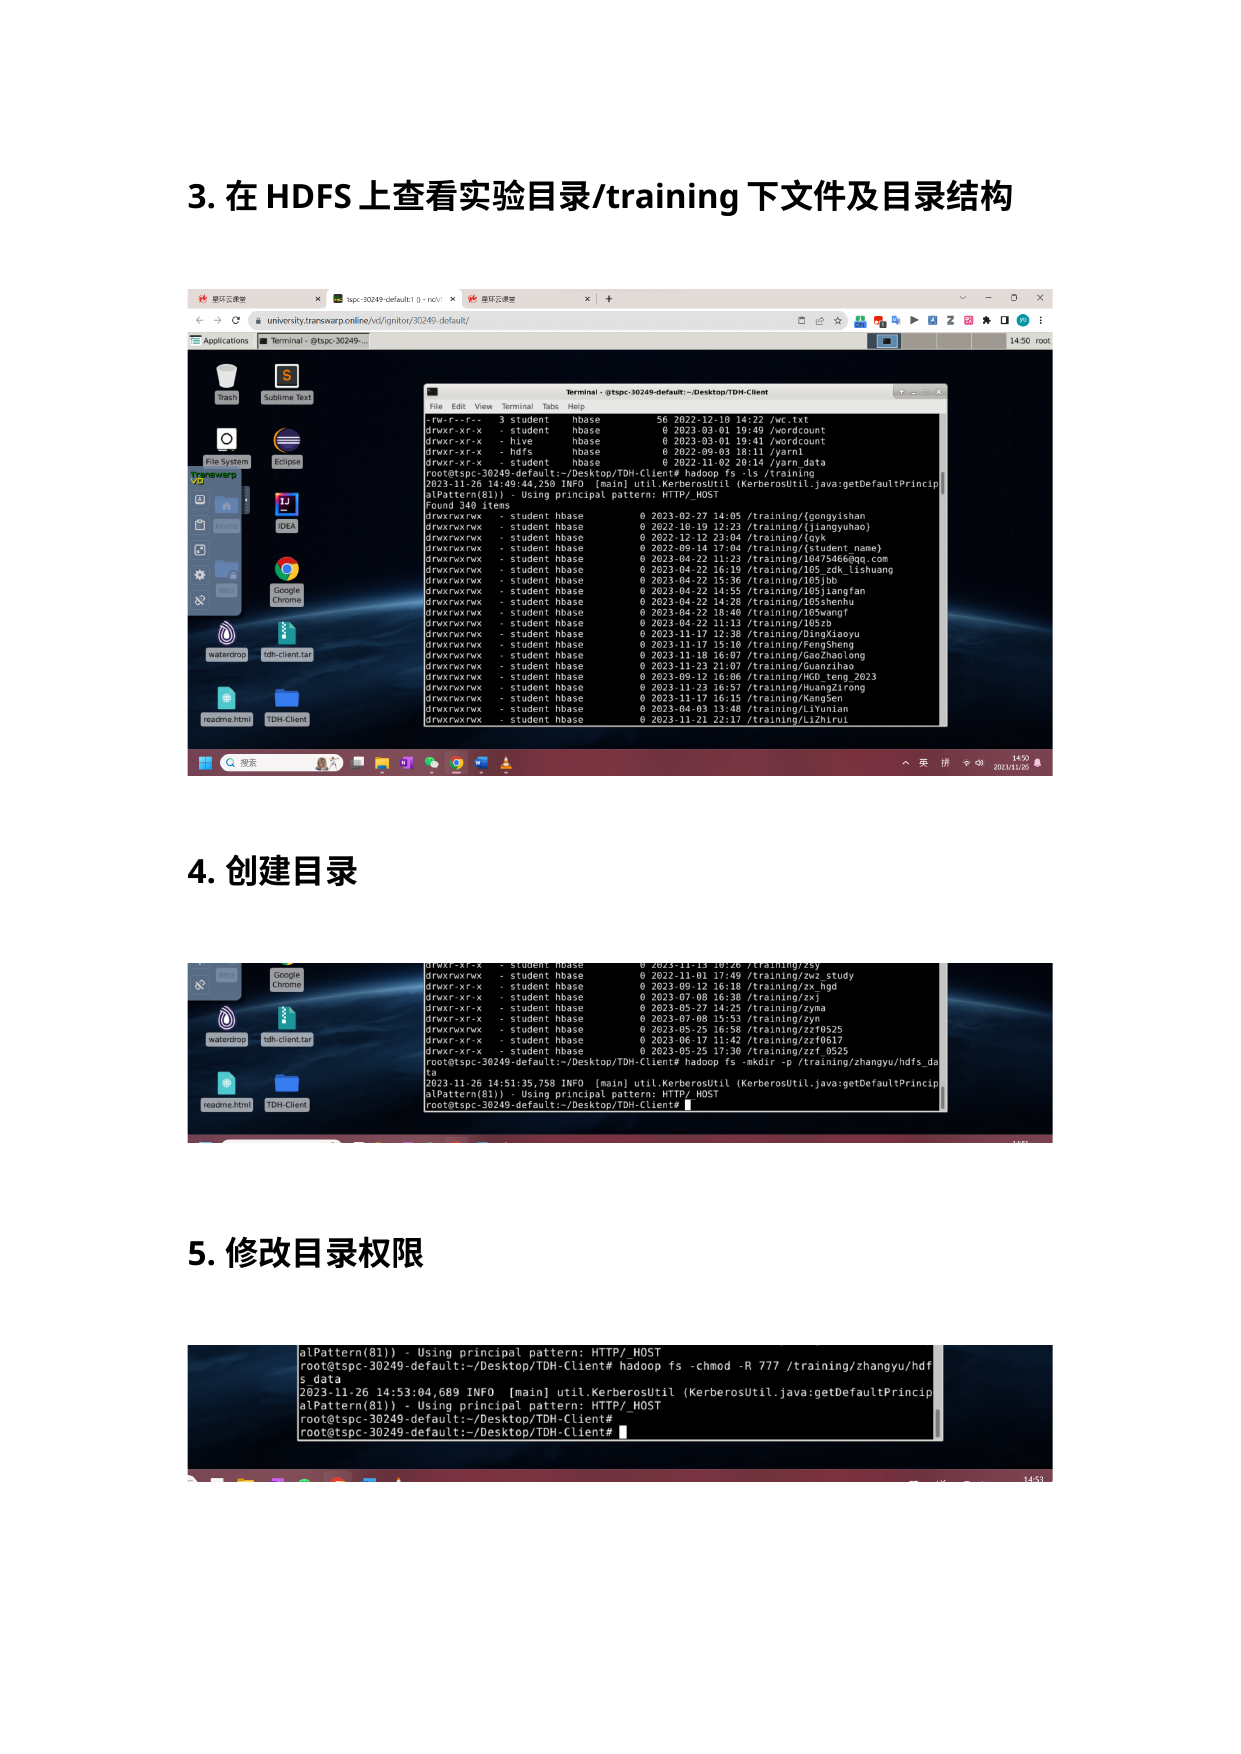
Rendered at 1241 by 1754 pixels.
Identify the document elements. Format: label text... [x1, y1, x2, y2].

subtitle 4. 创建目录 [187, 836, 1053, 901]
picture [187, 1345, 1053, 1482]
subtitle 5. 修改目录权限 [187, 1218, 1053, 1283]
picture [187, 963, 1053, 1143]
subtitle 在HDFS上查看实验目录/training下文件及目录结构 [187, 162, 1053, 227]
picture [187, 289, 1053, 776]
